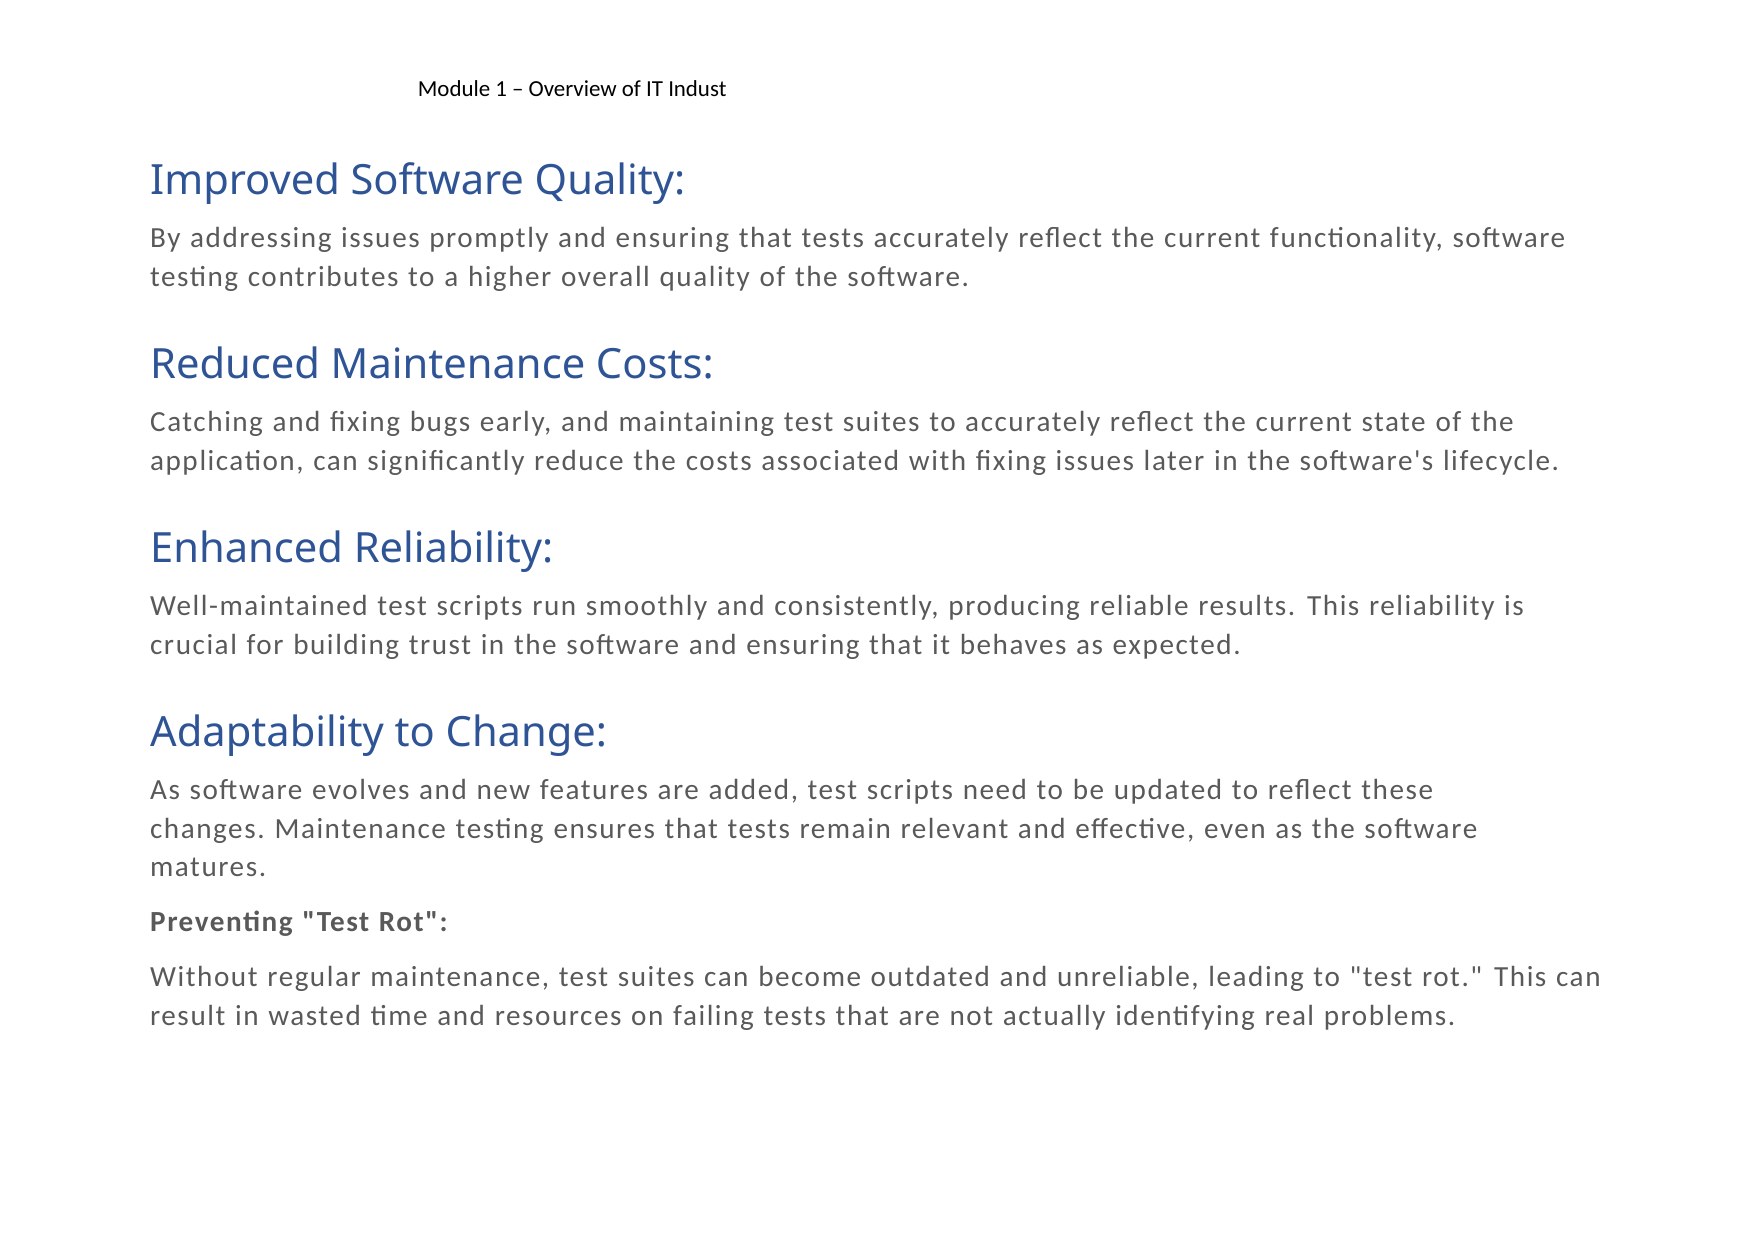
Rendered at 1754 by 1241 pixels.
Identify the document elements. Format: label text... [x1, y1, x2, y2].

subtitle Well-maintained test scripts run smoothly and consistently, producing reliable results. This reliability is crucial for building trust in the software and ensuring that it behaves as expected. [150, 587, 1604, 662]
subtitle Adaptability to Change: [150, 702, 1604, 759]
subtitle Catching and fixing bugs early, and maintaining test suites to accurately reflect the current state of the application, can significantly reduce the costs associated with fixing issues later in the software's lifecycle. [150, 403, 1604, 478]
subtitle Without regular maintenance, test suites can become outdated and unreliable, leading to "test rot." This can result in wasted time and resources on failing tests that are not actually identifying real problems. [150, 958, 1604, 1033]
subtitle Improved Software Quality: [150, 150, 1604, 207]
subtitle Preventing "Test Rot": [150, 903, 1604, 939]
subtitle As software evolves and new features are added, test scripts need to be updated to reflect these changes. Maintenance testing ensures that tests remain relevant and effective, even as the software matures. [150, 771, 1604, 884]
subtitle Reduced Maintenance Costs: [150, 334, 1604, 391]
subtitle By addressing issues promptly and ensuring that tests accurately reflect the current functionality, software testing contributes to a higher overall quality of the software. [150, 219, 1604, 294]
subtitle Enhanced Reliability: [150, 518, 1604, 575]
